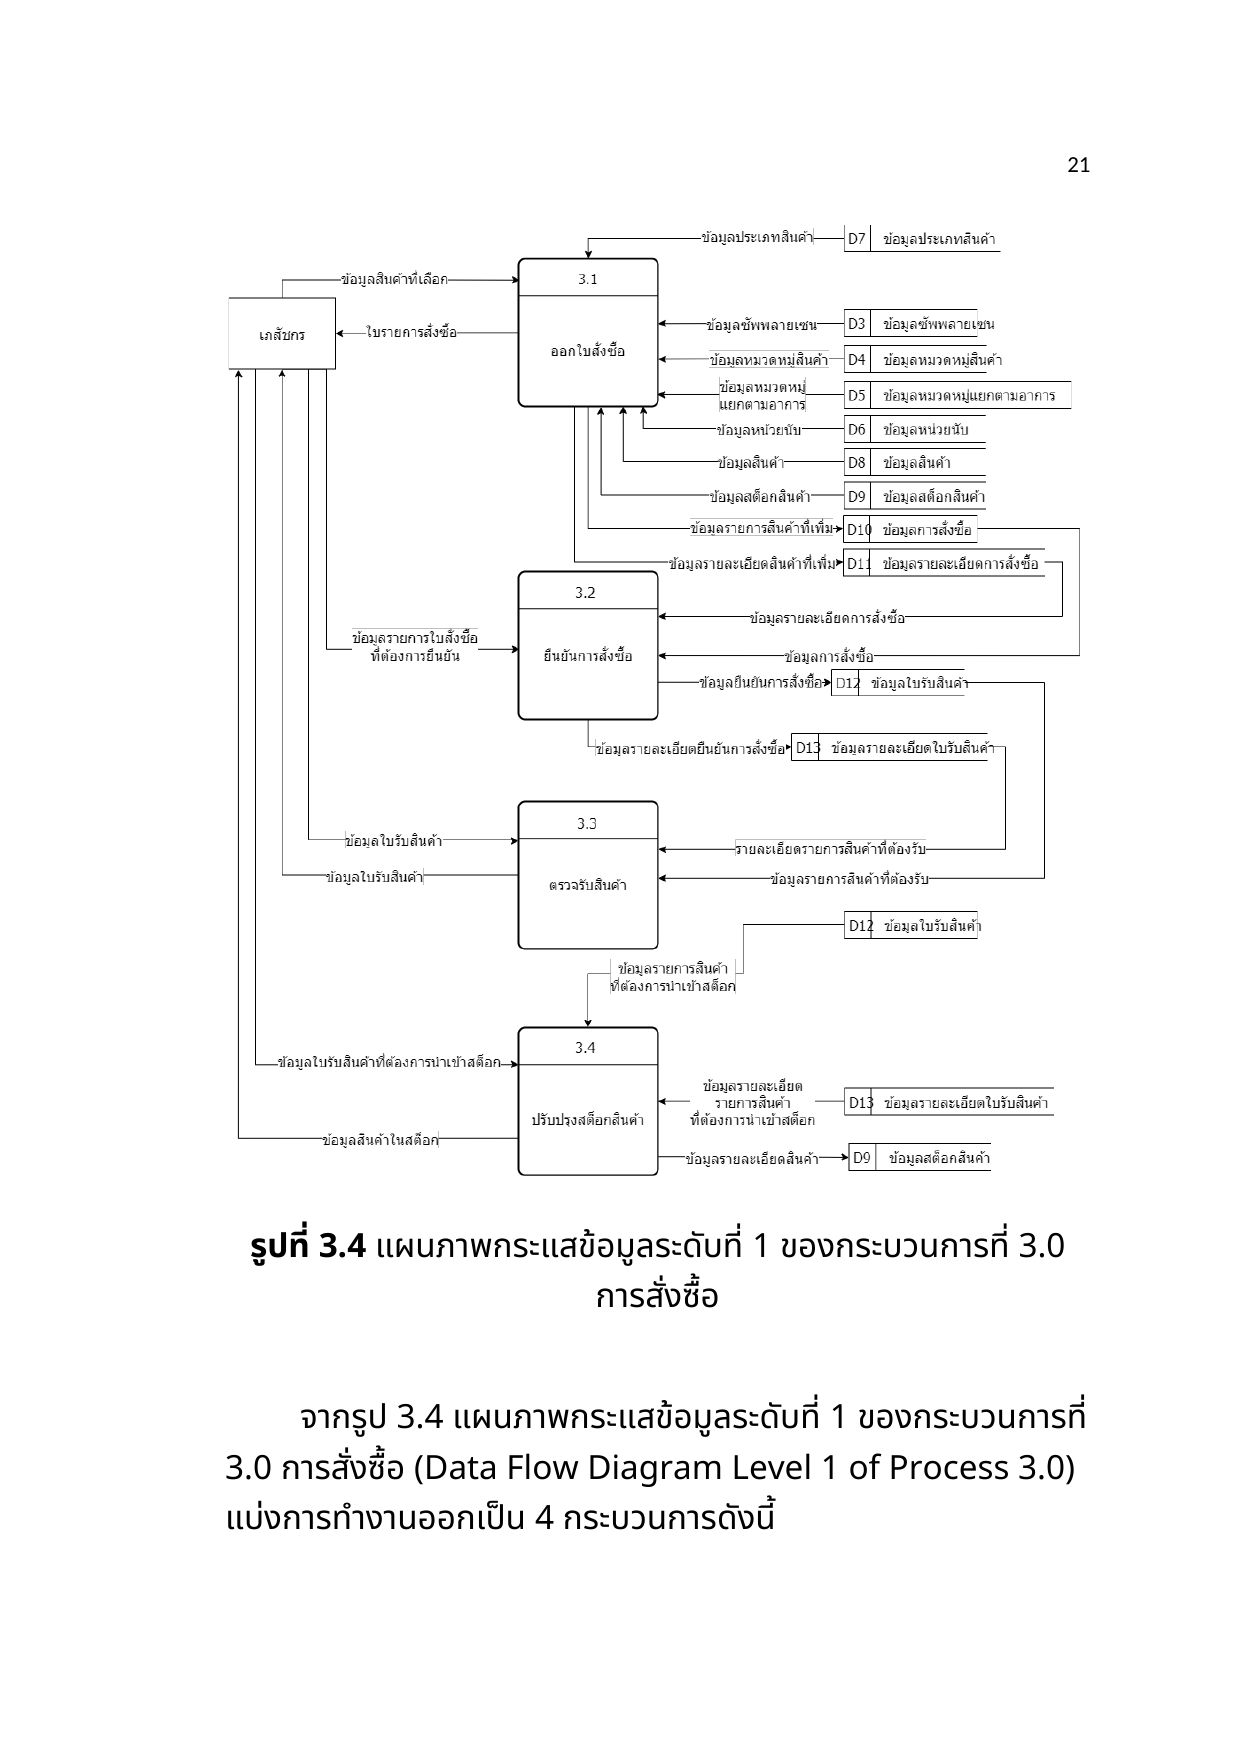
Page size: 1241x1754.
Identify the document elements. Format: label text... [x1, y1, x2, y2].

text จากรูป 3.4 แผนภาพกระแสข้อมูลระดับที่ 1 ของกระบวนการที่ 3.0 การสั่งซื้อ (Data Flow Diagram Level 1 of Process 3.0) แบ่งการทำงานออกเป็น 4 กระบวนการดังนี้ [225, 1393, 1090, 1545]
picture [228, 225, 1087, 1176]
text รูปที่ 3.4 แผนภาพกระแสข้อมูลระดับที่ 1 ของกระบวนการที่ 3.0 การสั่งซื้อ [225, 1221, 1090, 1322]
